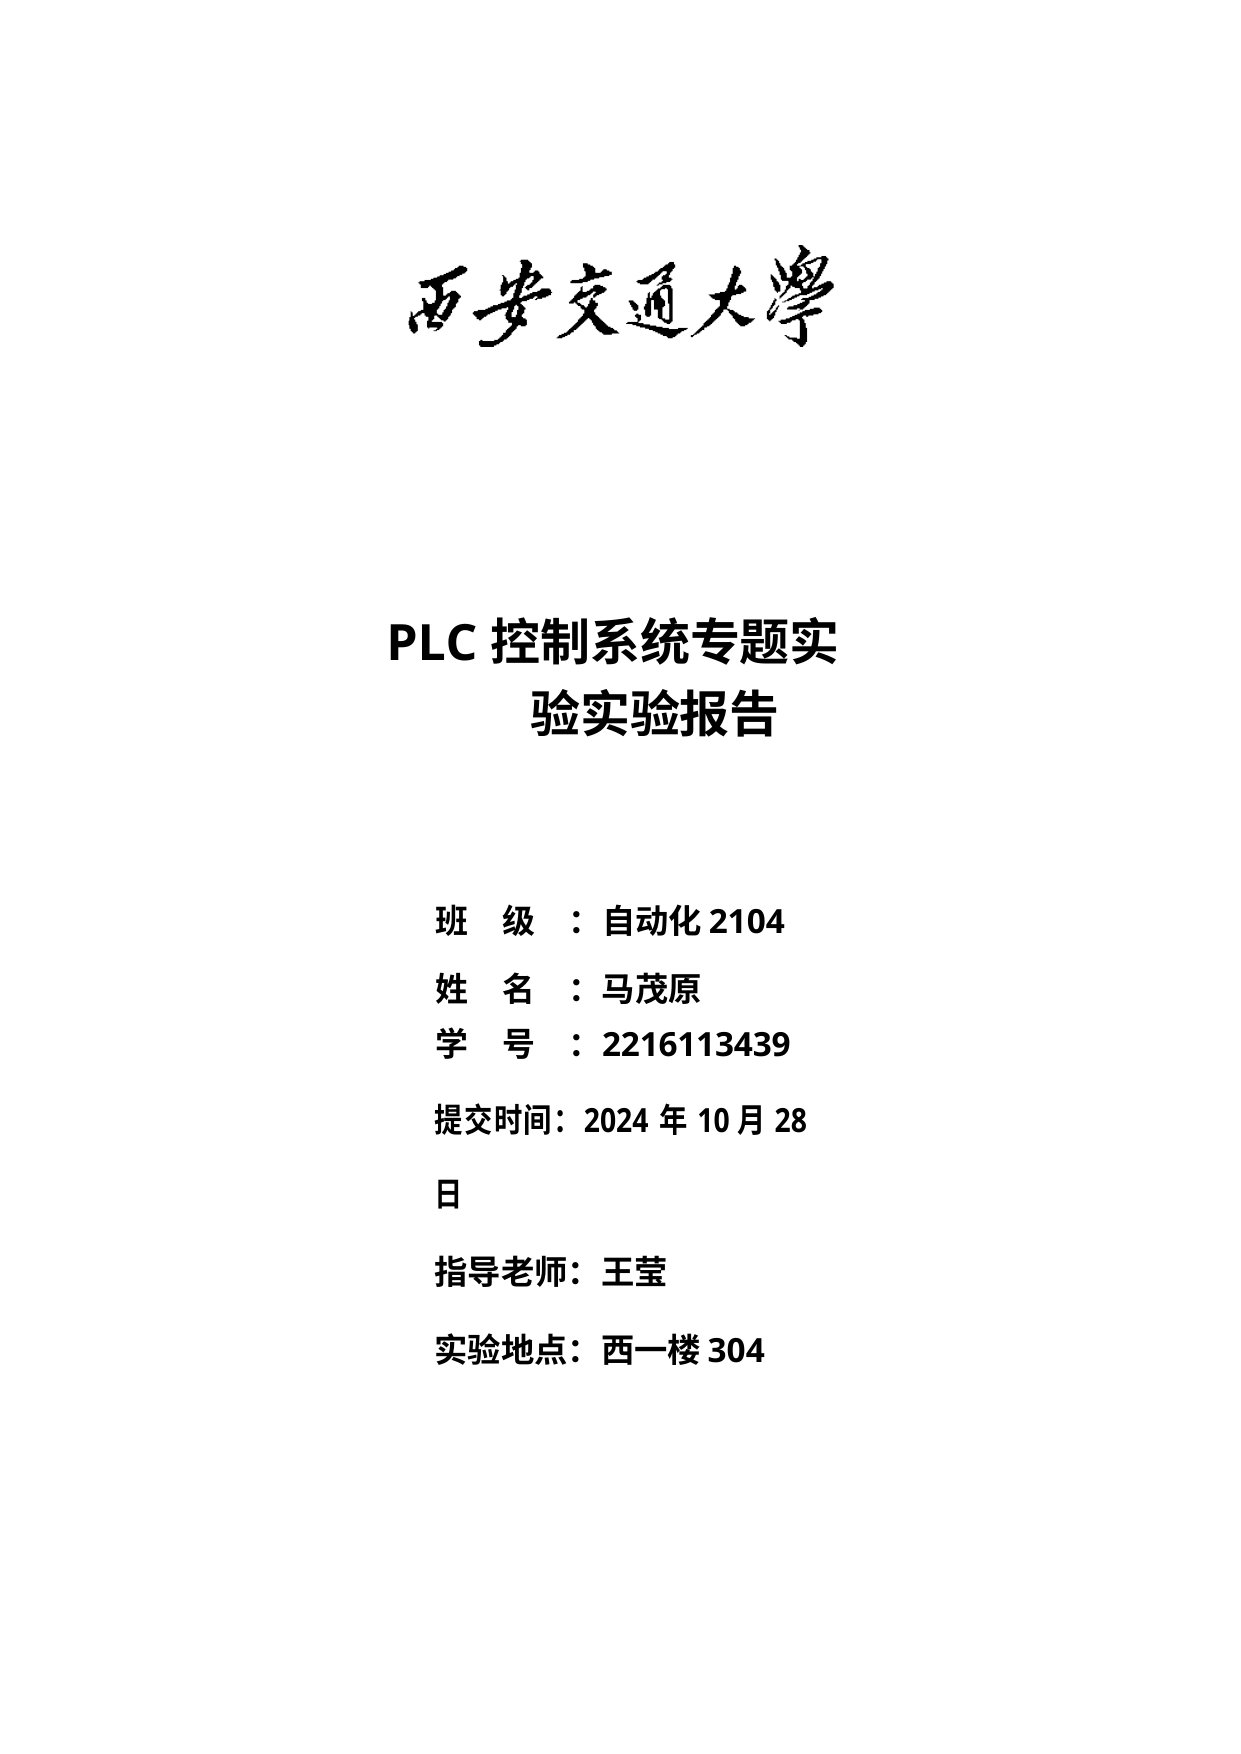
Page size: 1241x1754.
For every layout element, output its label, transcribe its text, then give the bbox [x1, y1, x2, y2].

table_cell 学 [430, 1017, 485, 1066]
table_header 班 姓 [430, 903, 485, 1017]
picture [408, 245, 834, 347]
text 指导老师：王莹 [434, 1246, 807, 1294]
table_cell ：2216113439 [552, 1017, 812, 1066]
text 实验地点：西一楼304 [434, 1324, 807, 1373]
table_header ：自动化2104 ：马茂原 [552, 903, 812, 1017]
text 提交时间：2024 年 10月28日 [434, 1094, 807, 1216]
table_header 级 名 [485, 903, 552, 1017]
table_cell 号 [485, 1017, 552, 1066]
title PLC 控制系统专题实验实验报告 [386, 602, 876, 747]
